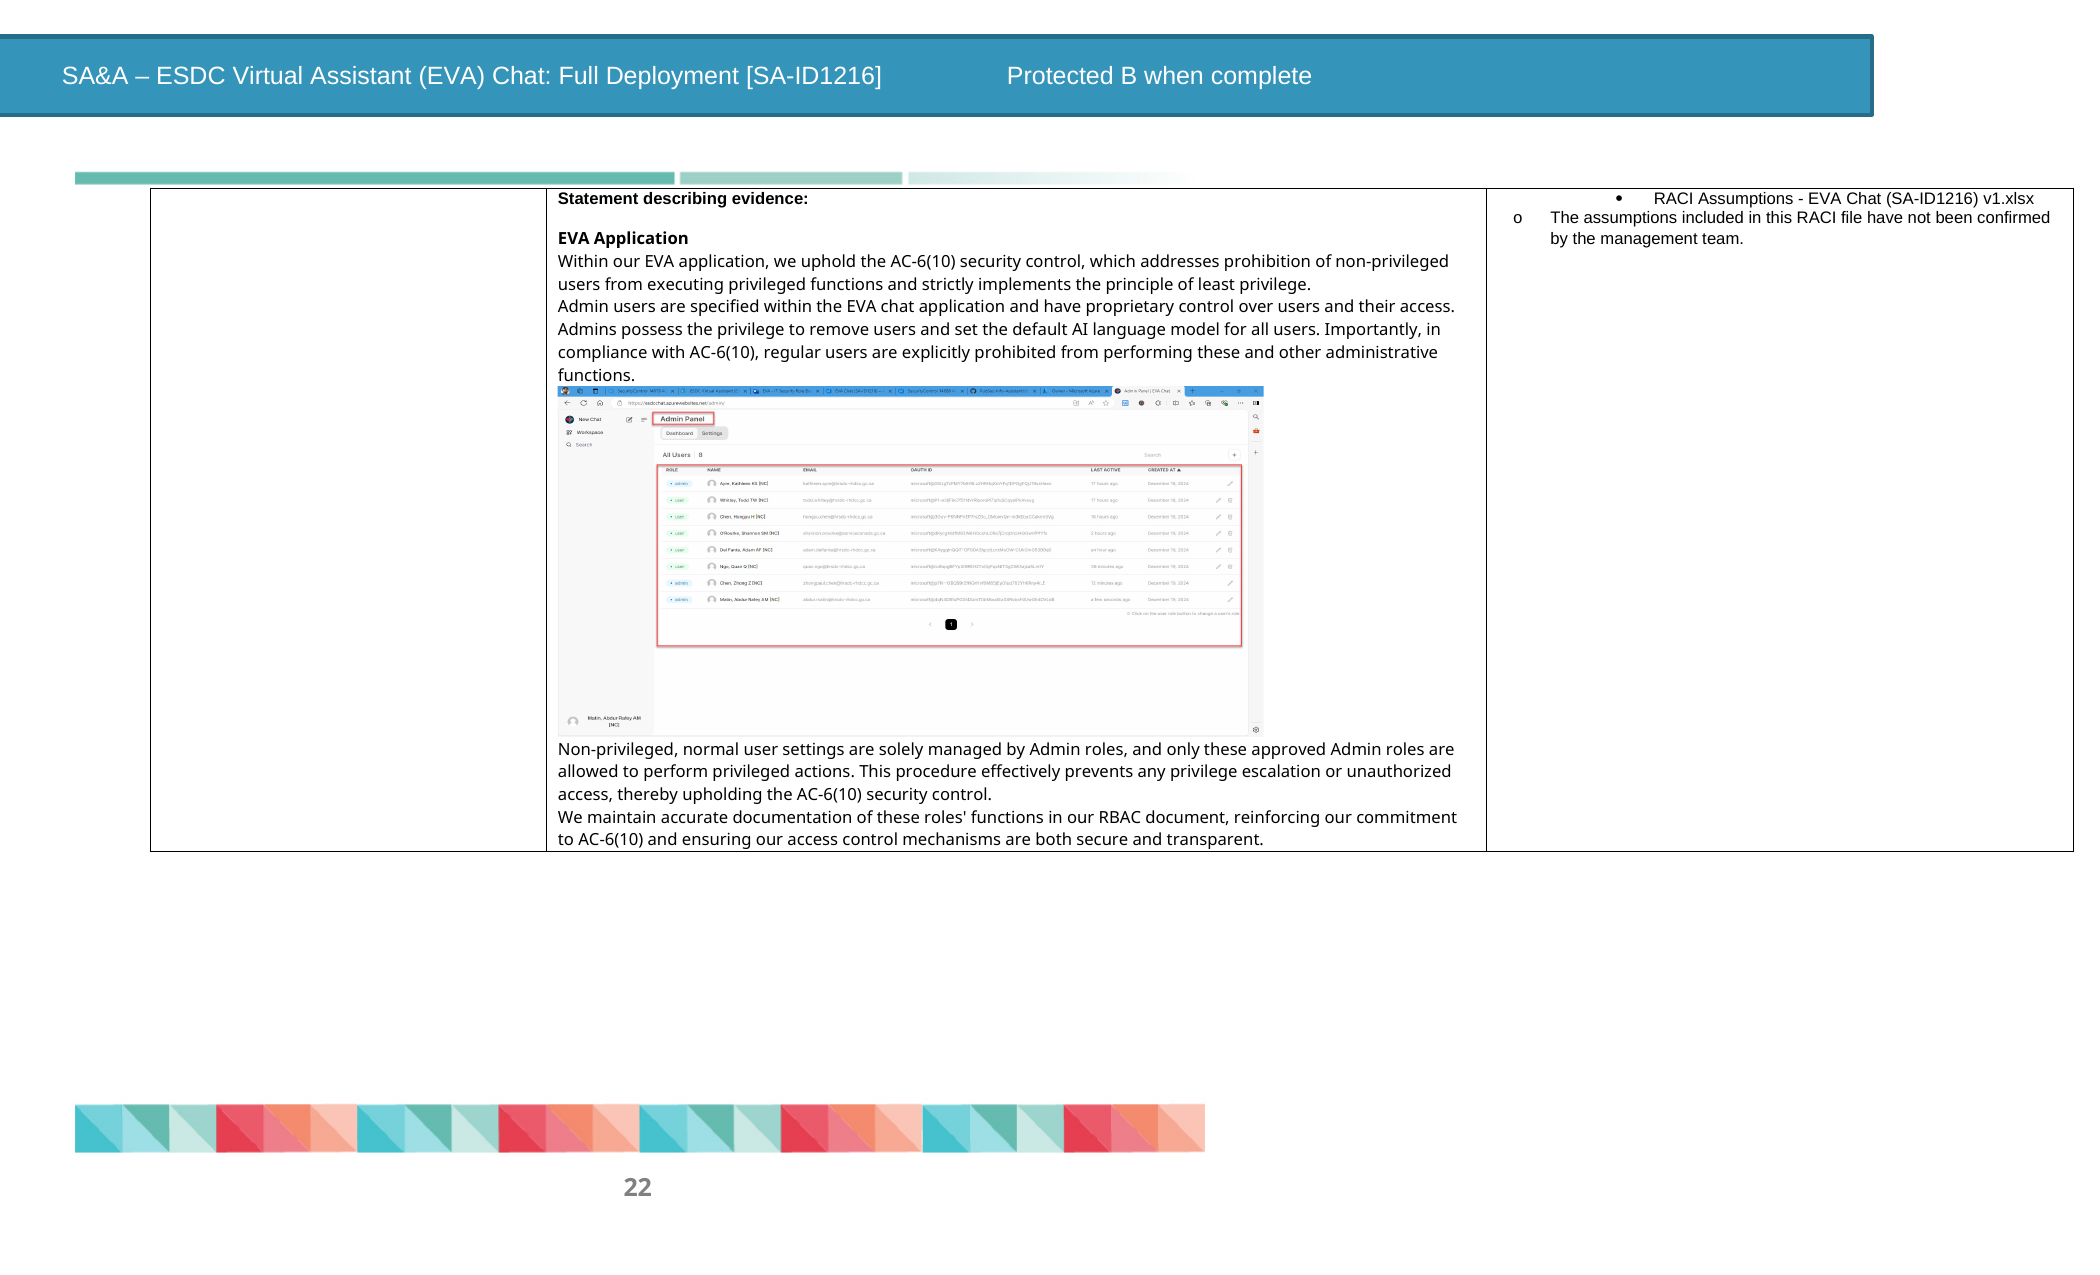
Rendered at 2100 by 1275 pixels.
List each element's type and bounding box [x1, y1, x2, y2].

table_cell [1487, 189, 2073, 851]
picture [557, 386, 1264, 737]
table_cell [151, 189, 546, 851]
picture [0, 162, 1275, 196]
table_cell [547, 189, 1486, 851]
picture [0, 1049, 1275, 1228]
